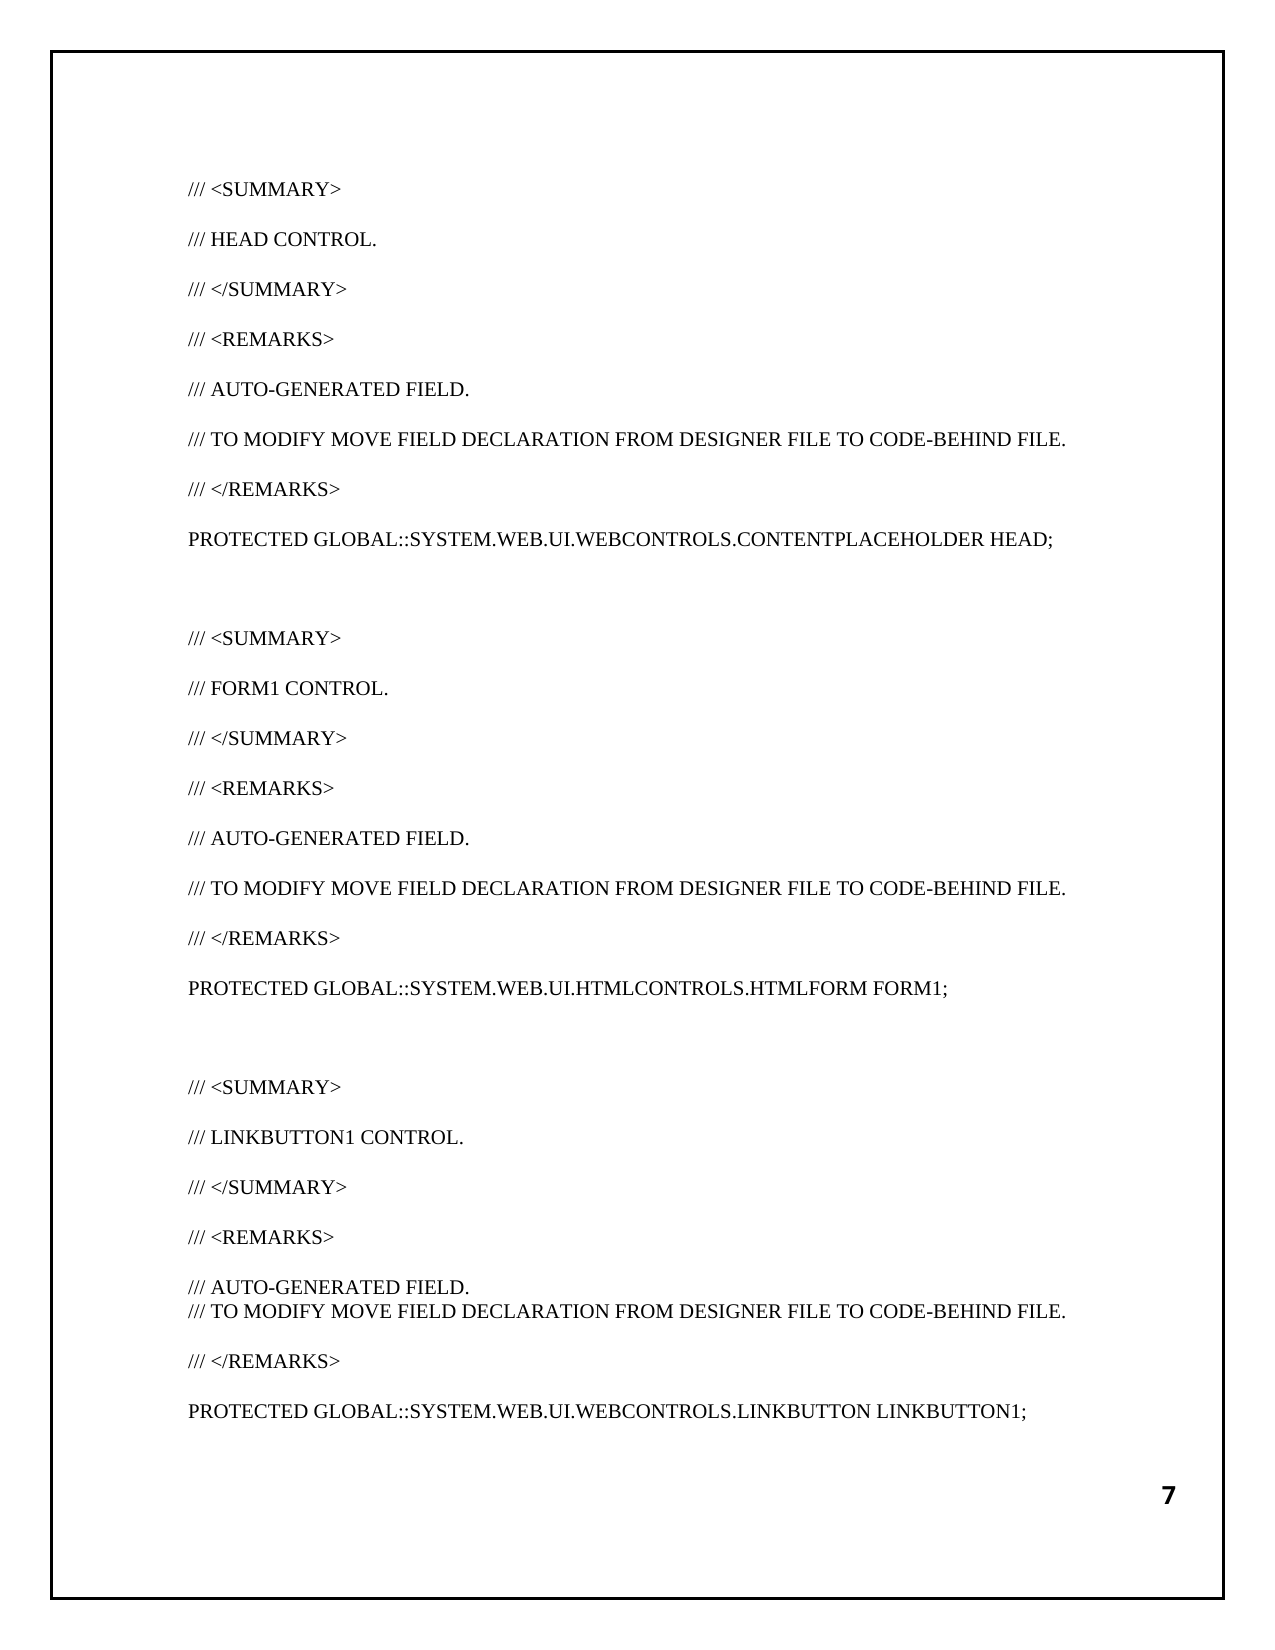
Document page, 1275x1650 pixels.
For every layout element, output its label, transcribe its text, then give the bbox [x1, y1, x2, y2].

text PROTECTED GLOBAL::SYSTEM.WEB.UI.WEBCONTROLS.CONTENTPLACEHOLDER HEAD; [146, 527, 1177, 551]
text /// AUTO-GENERATED FIELD. [146, 826, 1177, 850]
text /// LINKBUTTON1 CONTROL. [146, 1125, 1177, 1149]
text PROTECTED GLOBAL::SYSTEM.WEB.UI.HTMLCONTROLS.HTMLFORM FORM1; [146, 976, 1177, 999]
text /// <SUMMARY> [146, 177, 1177, 201]
text /// <REMARKS> [146, 327, 1177, 351]
text /// </SUMMARY> [146, 726, 1177, 750]
text /// FORM1 CONTROL. [146, 676, 1177, 700]
text /// </SUMMARY> [146, 1175, 1177, 1199]
text /// </REMARKS> [146, 926, 1177, 950]
text /// TO MODIFY MOVE FIELD DECLARATION FROM DESIGNER FILE TO CODE-BEHIND FILE. [146, 876, 1177, 900]
text /// <SUMMARY> [146, 1075, 1177, 1099]
text /// <REMARKS> [146, 776, 1177, 800]
text PROTECTED GLOBAL::SYSTEM.WEB.UI.WEBCONTROLS.LINKBUTTON LINKBUTTON1; [146, 1399, 1177, 1423]
text /// </REMARKS> [146, 477, 1177, 501]
text /// </REMARKS> [146, 1349, 1177, 1373]
text /// AUTO-GENERATED FIELD. [146, 377, 1177, 401]
text /// <REMARKS> [146, 1225, 1177, 1249]
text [146, 1299, 1177, 1323]
text /// </SUMMARY> [146, 277, 1177, 301]
text /// HEAD CONTROL. [146, 227, 1177, 251]
text /// TO MODIFY MOVE FIELD DECLARATION FROM DESIGNER FILE TO CODE-BEHIND FILE. [146, 427, 1177, 451]
text /// AUTO-GENERATED FIELD. [146, 1275, 1177, 1299]
text /// <SUMMARY> [146, 626, 1177, 650]
